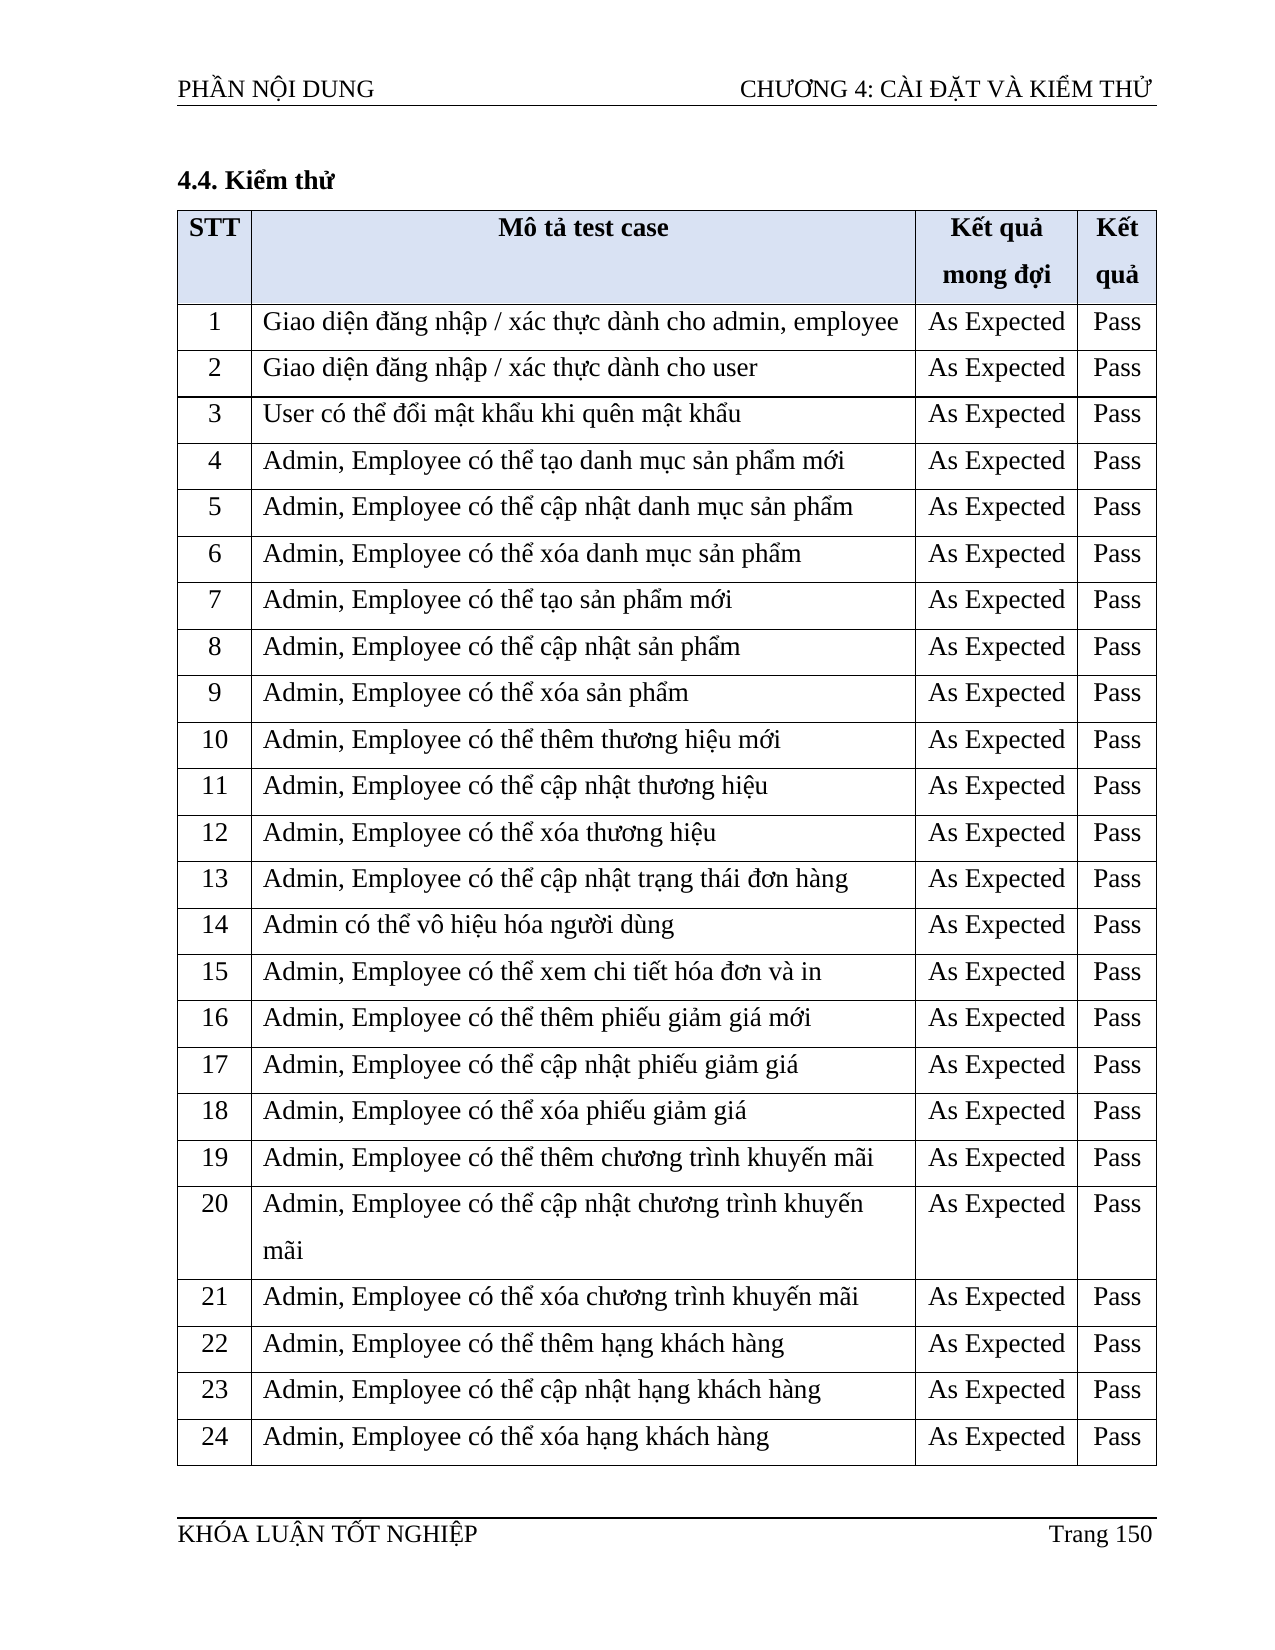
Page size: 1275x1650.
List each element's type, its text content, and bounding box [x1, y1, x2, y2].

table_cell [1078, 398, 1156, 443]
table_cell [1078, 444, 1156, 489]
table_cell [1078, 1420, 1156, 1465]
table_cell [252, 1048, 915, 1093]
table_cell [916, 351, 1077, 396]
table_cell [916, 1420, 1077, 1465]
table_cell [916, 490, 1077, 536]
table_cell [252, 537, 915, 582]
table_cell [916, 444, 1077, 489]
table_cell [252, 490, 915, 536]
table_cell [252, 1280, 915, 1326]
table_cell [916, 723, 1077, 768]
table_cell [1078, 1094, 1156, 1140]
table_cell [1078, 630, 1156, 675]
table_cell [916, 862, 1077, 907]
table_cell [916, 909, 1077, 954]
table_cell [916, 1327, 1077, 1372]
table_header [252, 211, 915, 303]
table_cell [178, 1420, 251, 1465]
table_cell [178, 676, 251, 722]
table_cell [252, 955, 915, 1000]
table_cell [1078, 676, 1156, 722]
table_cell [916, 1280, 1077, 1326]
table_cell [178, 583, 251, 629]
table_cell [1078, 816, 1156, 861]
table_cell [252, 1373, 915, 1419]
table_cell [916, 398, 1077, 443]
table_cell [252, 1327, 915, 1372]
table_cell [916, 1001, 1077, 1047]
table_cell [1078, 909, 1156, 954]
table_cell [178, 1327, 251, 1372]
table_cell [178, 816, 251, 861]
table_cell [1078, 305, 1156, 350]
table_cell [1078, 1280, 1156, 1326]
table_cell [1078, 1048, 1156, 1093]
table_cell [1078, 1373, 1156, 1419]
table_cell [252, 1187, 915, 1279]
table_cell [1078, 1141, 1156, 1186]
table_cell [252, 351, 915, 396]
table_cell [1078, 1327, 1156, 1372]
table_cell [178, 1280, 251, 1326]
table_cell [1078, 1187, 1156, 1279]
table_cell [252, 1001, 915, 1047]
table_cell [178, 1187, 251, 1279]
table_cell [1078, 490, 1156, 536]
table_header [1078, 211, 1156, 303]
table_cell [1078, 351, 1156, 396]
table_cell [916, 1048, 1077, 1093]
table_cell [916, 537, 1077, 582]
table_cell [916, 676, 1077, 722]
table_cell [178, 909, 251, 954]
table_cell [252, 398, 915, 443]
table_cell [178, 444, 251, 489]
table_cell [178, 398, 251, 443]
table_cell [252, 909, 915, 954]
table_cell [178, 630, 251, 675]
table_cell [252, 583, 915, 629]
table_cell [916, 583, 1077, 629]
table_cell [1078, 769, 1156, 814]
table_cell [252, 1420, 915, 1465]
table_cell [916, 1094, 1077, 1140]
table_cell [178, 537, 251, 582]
subtitle 4.4. Kiểm thử [177, 164, 1157, 195]
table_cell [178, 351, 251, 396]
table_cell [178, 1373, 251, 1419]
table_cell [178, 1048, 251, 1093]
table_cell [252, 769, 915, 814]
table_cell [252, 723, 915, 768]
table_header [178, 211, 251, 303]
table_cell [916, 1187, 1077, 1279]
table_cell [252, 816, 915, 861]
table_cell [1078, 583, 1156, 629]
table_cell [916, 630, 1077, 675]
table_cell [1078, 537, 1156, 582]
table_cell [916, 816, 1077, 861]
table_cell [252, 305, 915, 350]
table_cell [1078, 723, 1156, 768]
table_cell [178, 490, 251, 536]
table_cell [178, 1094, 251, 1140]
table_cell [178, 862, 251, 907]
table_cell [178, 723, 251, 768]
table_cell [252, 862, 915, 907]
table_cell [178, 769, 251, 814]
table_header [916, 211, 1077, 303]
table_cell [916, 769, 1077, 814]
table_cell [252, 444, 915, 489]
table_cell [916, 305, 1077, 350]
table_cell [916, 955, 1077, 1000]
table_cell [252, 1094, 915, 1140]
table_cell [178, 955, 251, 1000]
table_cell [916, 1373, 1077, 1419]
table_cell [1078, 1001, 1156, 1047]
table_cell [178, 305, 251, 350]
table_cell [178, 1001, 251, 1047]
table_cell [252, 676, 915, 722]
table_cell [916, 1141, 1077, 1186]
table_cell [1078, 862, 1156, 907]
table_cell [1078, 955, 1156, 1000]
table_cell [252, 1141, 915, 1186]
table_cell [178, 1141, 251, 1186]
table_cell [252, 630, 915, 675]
